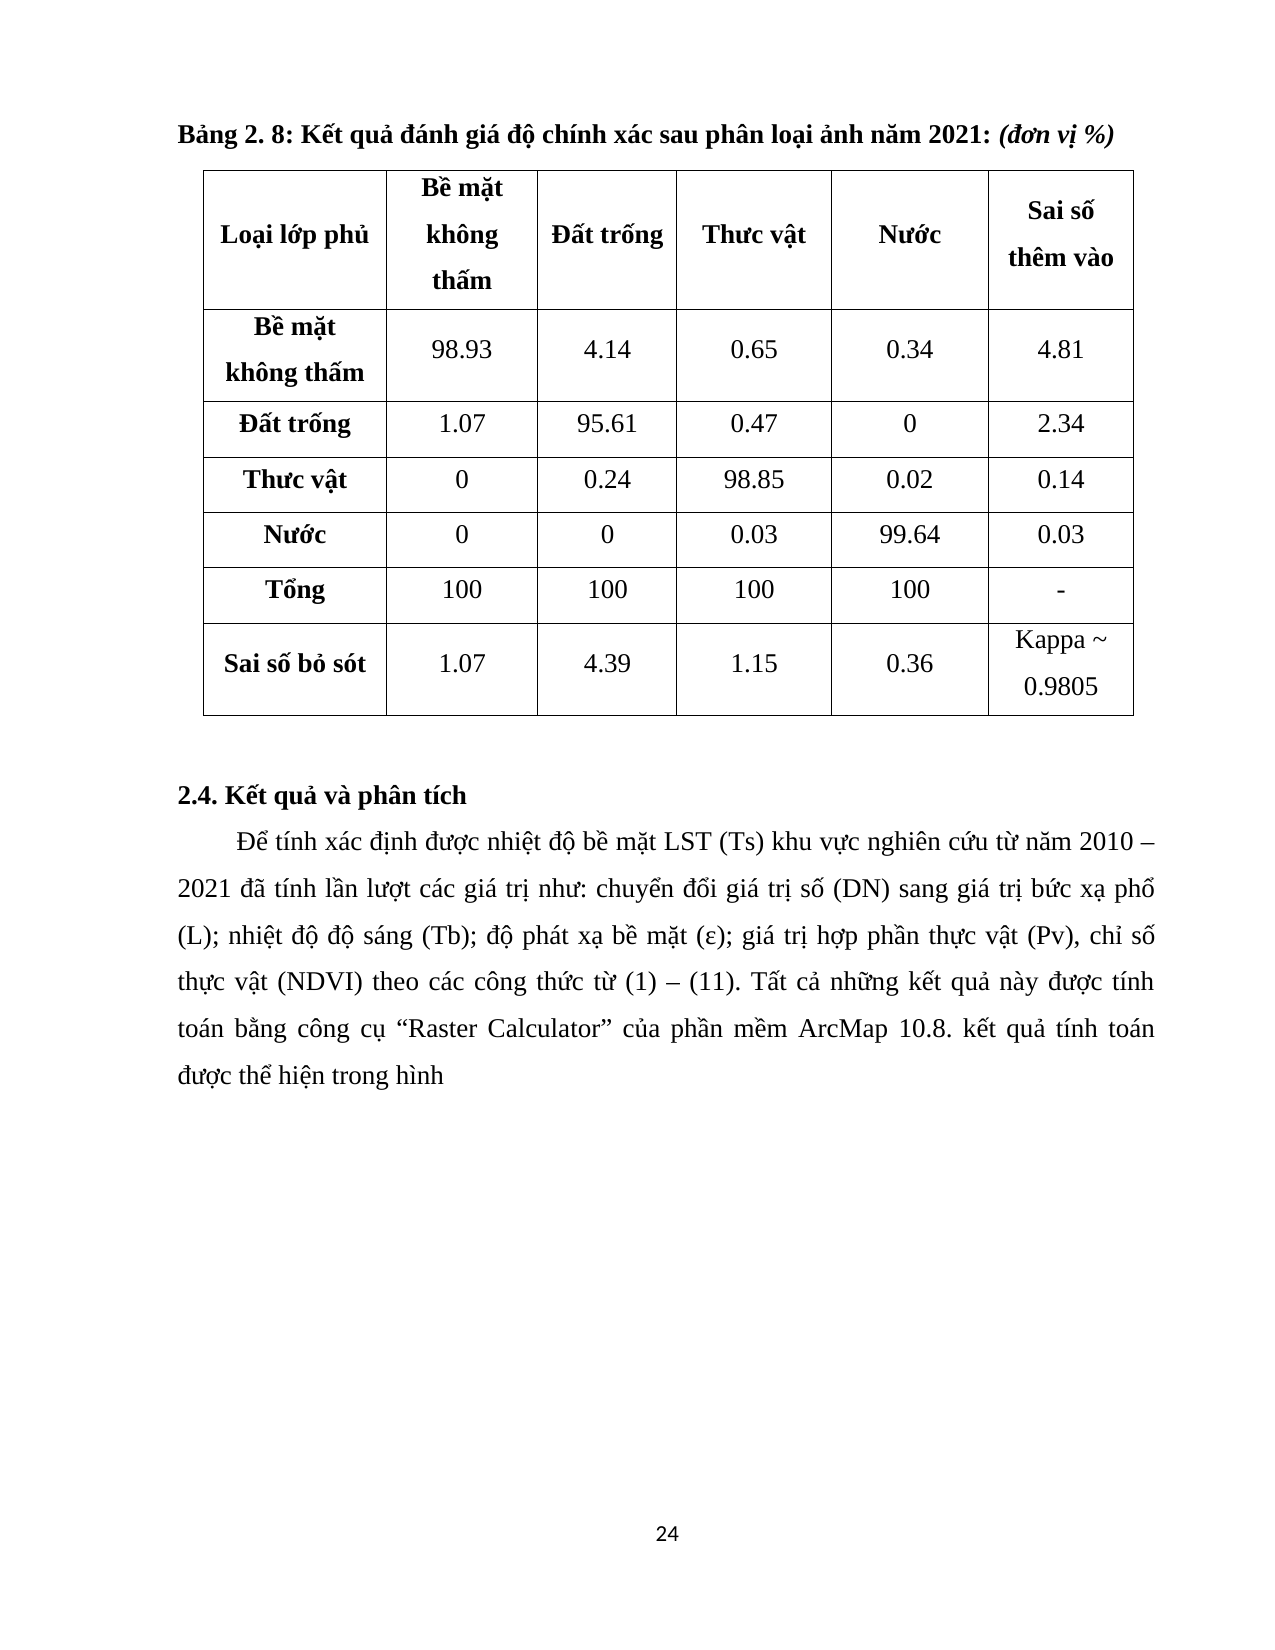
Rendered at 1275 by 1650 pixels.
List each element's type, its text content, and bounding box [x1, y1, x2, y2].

table_cell 100 [387, 568, 537, 622]
table_header Bề mặt không thấm [387, 171, 537, 309]
table_cell Nước [204, 513, 386, 567]
table_cell Bề mặt không thấm [204, 310, 386, 401]
table_cell 98.93 [387, 310, 537, 401]
table_cell Đất trống [204, 402, 386, 457]
table_cell 100 [677, 568, 831, 622]
table_cell 4.81 [989, 310, 1133, 401]
table_header Thưc vật [677, 171, 831, 309]
table_cell 0.34 [832, 310, 988, 401]
table_cell 95.61 [538, 402, 676, 457]
table_cell 0 [538, 513, 676, 567]
subtitle 2.4. Kết quả và phân tích [177, 779, 1157, 810]
table_cell 0.24 [538, 458, 676, 512]
table_cell 99.64 [832, 513, 988, 567]
table_cell 0.03 [989, 513, 1133, 567]
table_header Nước [832, 171, 988, 309]
table_header Loại lớp phủ [204, 171, 386, 309]
table_cell 100 [538, 568, 676, 622]
table_cell - [989, 568, 1133, 622]
table_cell 1.15 [677, 624, 831, 714]
table_cell Thưc vật [204, 458, 386, 512]
table_cell 0 [387, 513, 537, 567]
table_cell 0.14 [989, 458, 1133, 512]
table_cell 0.65 [677, 310, 831, 401]
table_cell 1.07 [387, 402, 537, 457]
table_cell Sai số bỏ sót [204, 624, 386, 714]
table_cell 0.02 [832, 458, 988, 512]
table_header Đất trống [538, 171, 676, 309]
table_cell 0 [387, 458, 537, 512]
table_cell 0.03 [677, 513, 831, 567]
table_cell 0.47 [677, 402, 831, 457]
text Để tính xác định được nhiệt độ bề mặt LST (Ts) khu vực nghiên cứu từ năm 2010 – 2021 đã tính lần lượt các giá trị như: chuyển đổi giá trị số (DN) sang giá trị bức xạ phổ (L); nhiệt độ độ sáng (Tb); độ phát xạ bề mặt (ε); giá trị hợp phần thực vật (Pv), chỉ số thực vật (NDVI) theo các công thức từ (1) – (11). Tất cả những kết quả này được tính toán bằng công cụ “Raster Calculator” của phần mềm ArcMap 10.8. kết quả tính toán được thể hiện trong hình [177, 826, 1157, 1090]
table_cell 2.34 [989, 402, 1133, 457]
table_cell 1.07 [387, 624, 537, 714]
table_cell 4.39 [538, 624, 676, 714]
table_cell Kappa ~ 0.9805 [989, 624, 1133, 714]
table_cell Tổng [204, 568, 386, 622]
table_cell 98.85 [677, 458, 831, 512]
table_cell 100 [832, 568, 988, 622]
table_cell 4.14 [538, 310, 676, 401]
table_header Sai số thêm vào [989, 171, 1133, 309]
table_cell 0 [832, 402, 988, 457]
table_cell 0.36 [832, 624, 988, 714]
